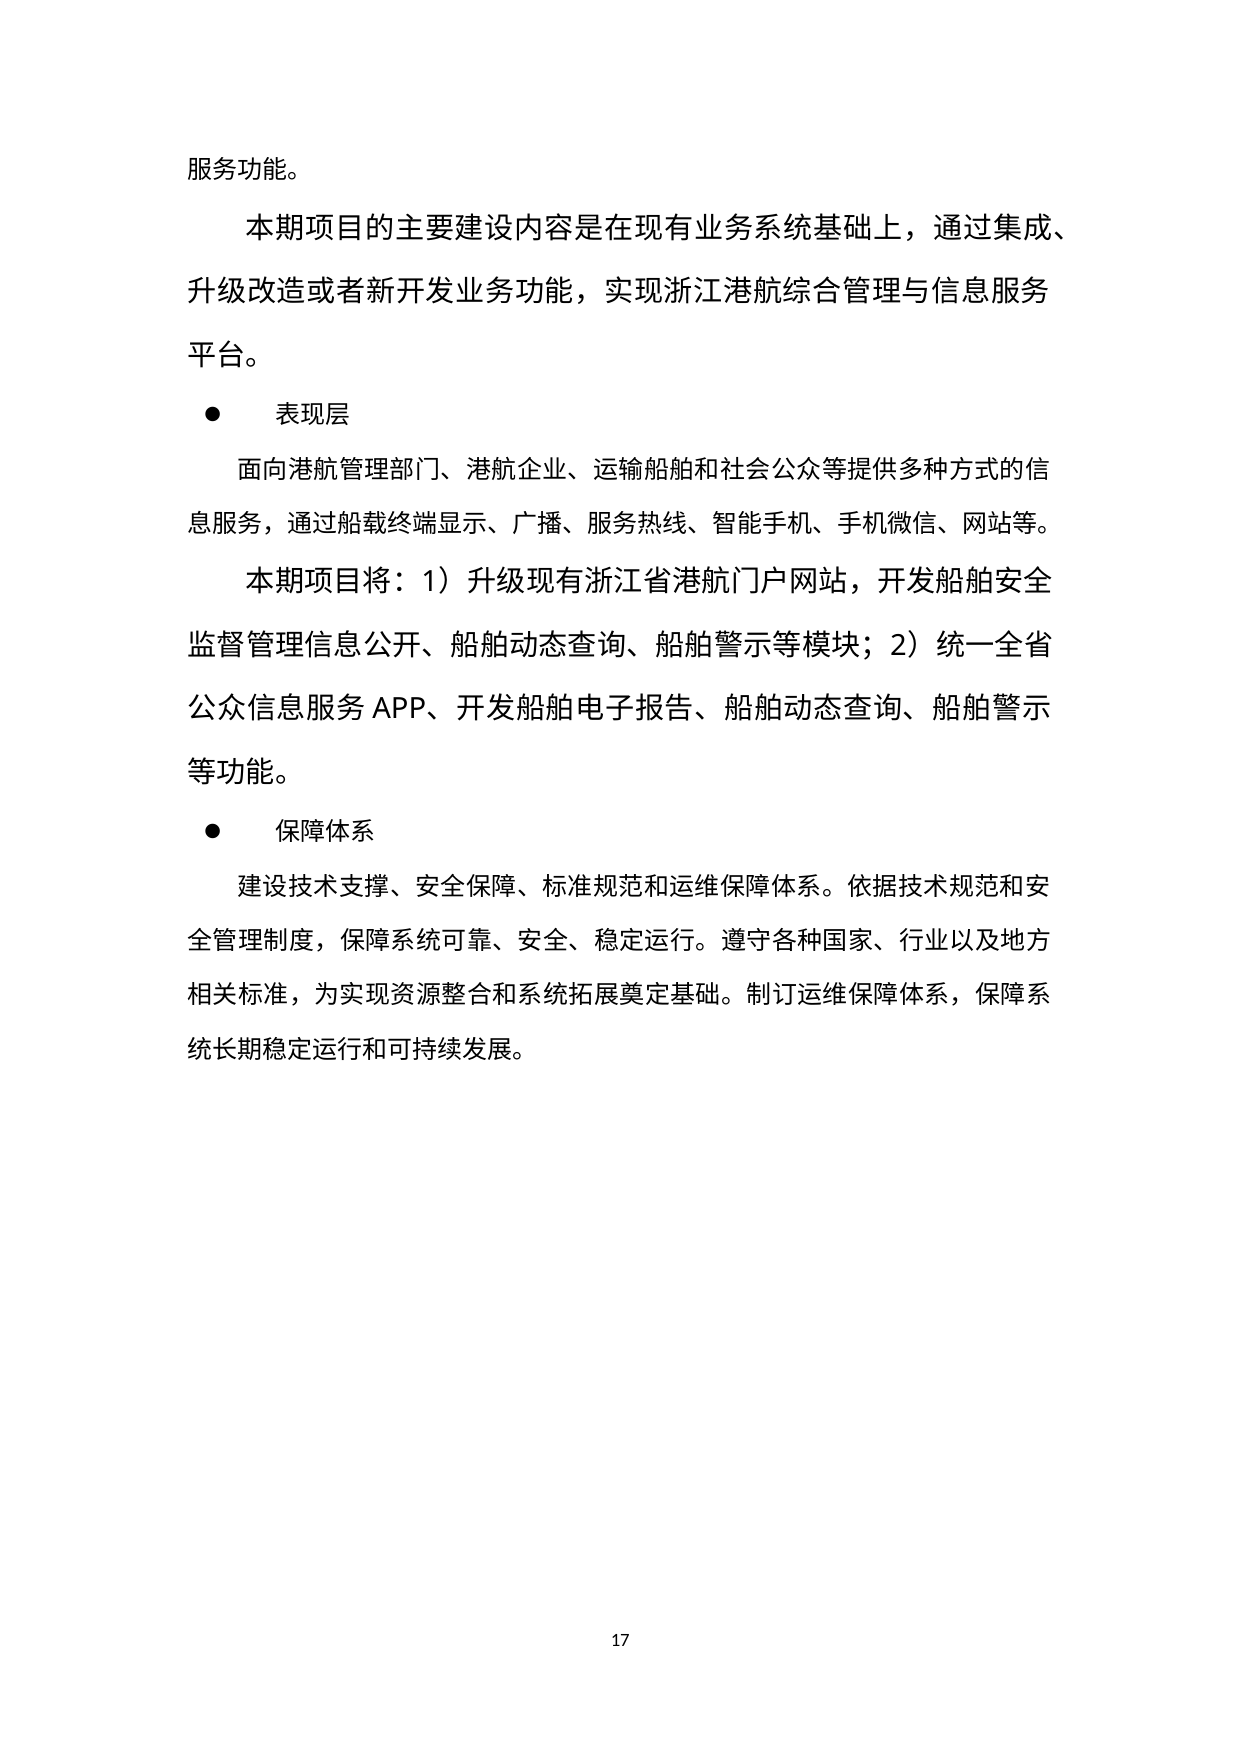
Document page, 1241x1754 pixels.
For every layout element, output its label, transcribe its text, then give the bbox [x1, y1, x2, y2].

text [187, 150, 1053, 186]
text 本期项目的主要建设内容是在现有业务系统基础上，通过集成、升级改造或者新开发业务功能，实现浙江港航综合管理与信息服务平台。 [187, 204, 1053, 373]
text 建设技术支撑、安全保障、标准规范和运维保障体系。依据技术规范和安全管理制度，保障系统可靠、安全、稳定运行。遵守各种国家、行业以及地方相关标准，为实现资源整合和系统拓展奠定基础。制订运维保障体系，保障系统长期稳定运行和可持续发展。 [187, 866, 1053, 1066]
list 保障体系 [203, 812, 1053, 848]
text 本期项目将：1）升级现有浙江省港航门户网站，开发船舶安全监督管理信息公开、船舶动态查询、船舶警示等模块；2）统一全省公众信息服务APP、开发船舶电子报告、船舶动态查询、船舶警示等功能。 [187, 558, 1053, 791]
text 面向港航管理部门、港航企业、运输船舶和社会公众等提供多种方式的信息服务，通过船载终端显示、广播、服务热线、智能手机、手机微信、网站等。 [187, 449, 1053, 540]
list 表现层 [203, 395, 1053, 431]
